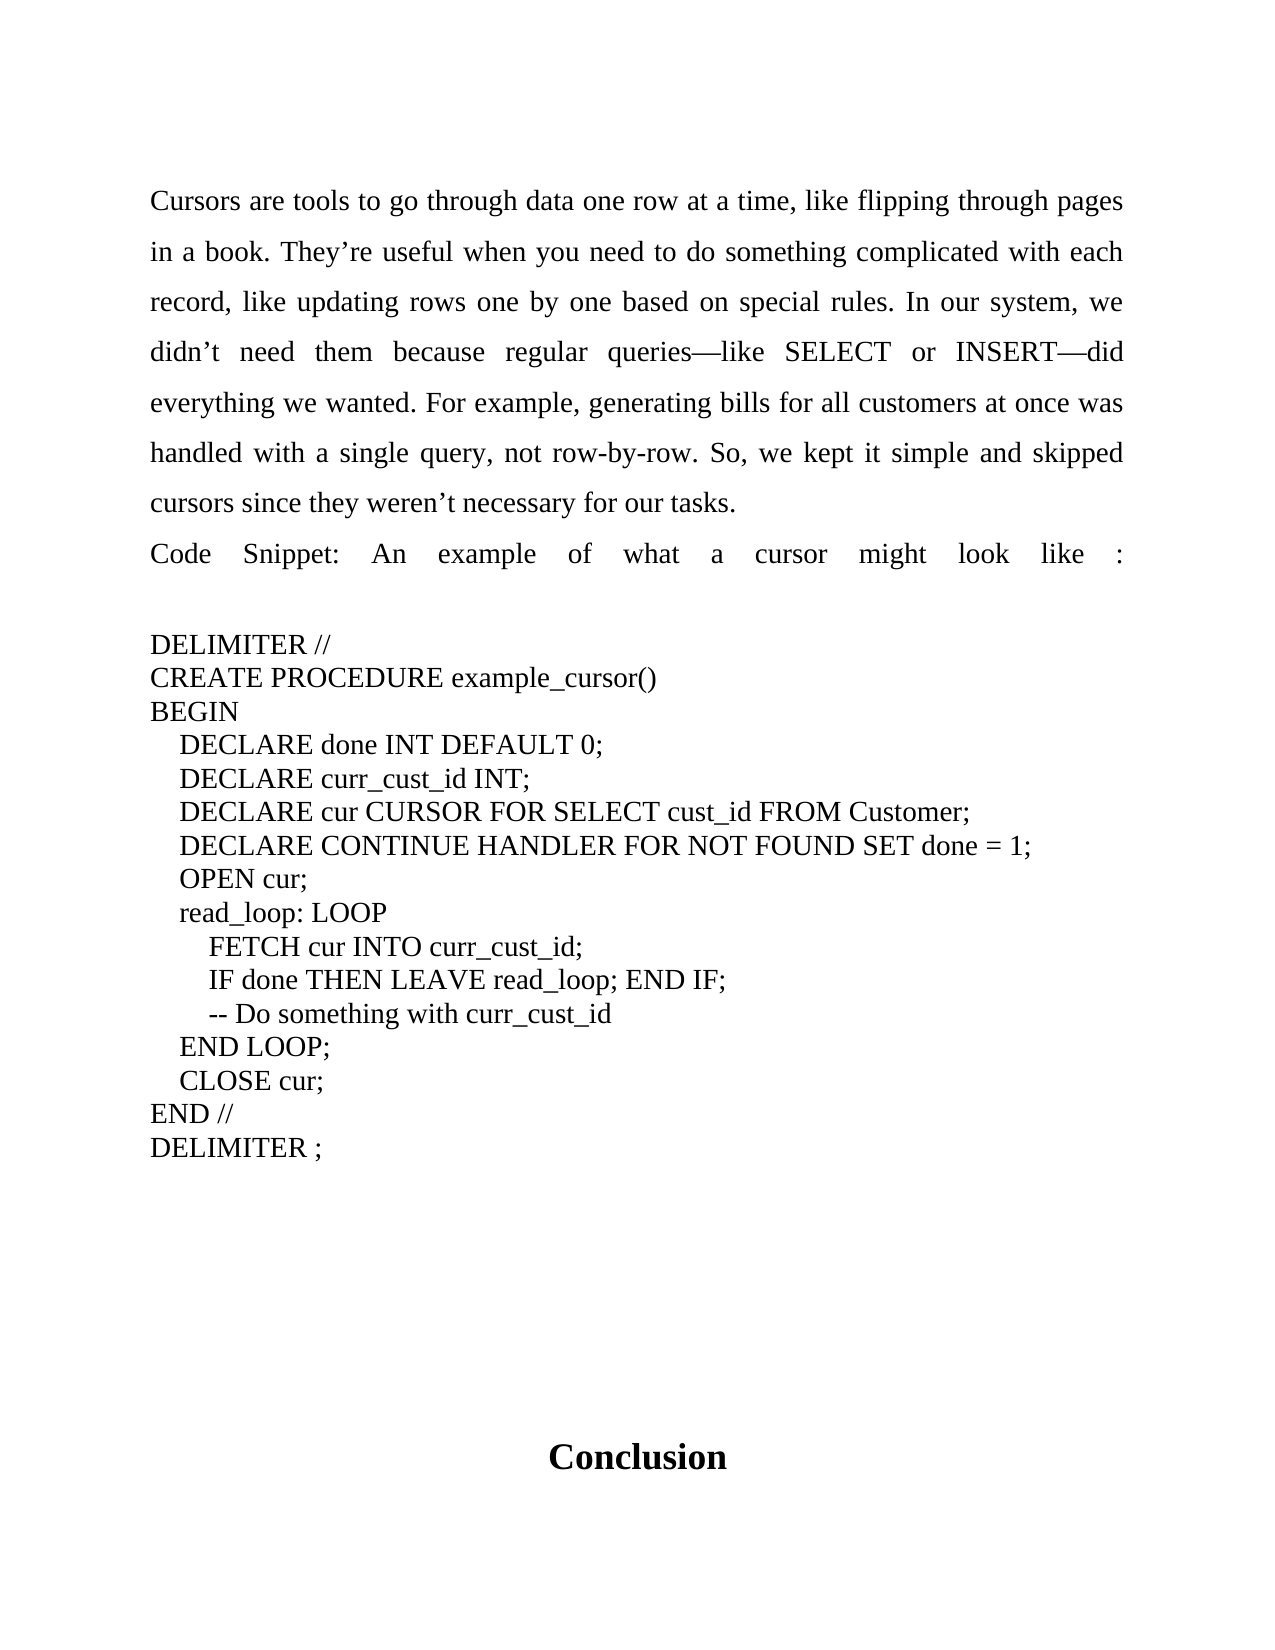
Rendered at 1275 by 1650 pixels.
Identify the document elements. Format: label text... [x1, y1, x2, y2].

text Conclusion [150, 1434, 1125, 1477]
text IF done THEN LEAVE read_loop; END IF; [150, 962, 1125, 996]
text BEGIN [150, 694, 1125, 727]
text DECLARE cur CURSOR FOR SELECT cust_id FROM Customer; [150, 794, 1125, 828]
text CREATE PROCEDURE example_cursor() [150, 660, 1125, 694]
text DECLARE done INT DEFAULT 0; [150, 727, 1125, 761]
text CLOSE cur; [150, 1063, 1125, 1096]
text END // [150, 1096, 1125, 1130]
text DELIMITER ; [150, 1130, 1125, 1163]
text Code Snippet: An example of what a cursor might look like : [150, 536, 1125, 612]
text read_loop: LOOP [150, 895, 1125, 929]
text Cursors are tools to go through data one row at a time, like flipping through pages in a book. They’re useful when you need to do something complicated with each record, like updating rows one by one based on special rules. In our system, we didn’t need them because regular queries—like SELECT or INSERT—did everything we wanted. For example, generating bills for all customers at once was handled with a single query, not row-by-row. So, we kept it simple and skipped cursors since they weren’t necessary for our tasks. [150, 183, 1125, 519]
text DELIMITER // [150, 627, 1125, 660]
text FETCH cur INTO curr_cust_id; [150, 929, 1125, 962]
text -- Do something with curr_cust_id [150, 996, 1125, 1029]
text END LOOP; [150, 1029, 1125, 1063]
text DECLARE CONTINUE HANDLER FOR NOT FOUND SET done = 1; [150, 828, 1125, 862]
text OPEN cur; [150, 862, 1125, 895]
text DECLARE curr_cust_id INT; [150, 761, 1125, 794]
